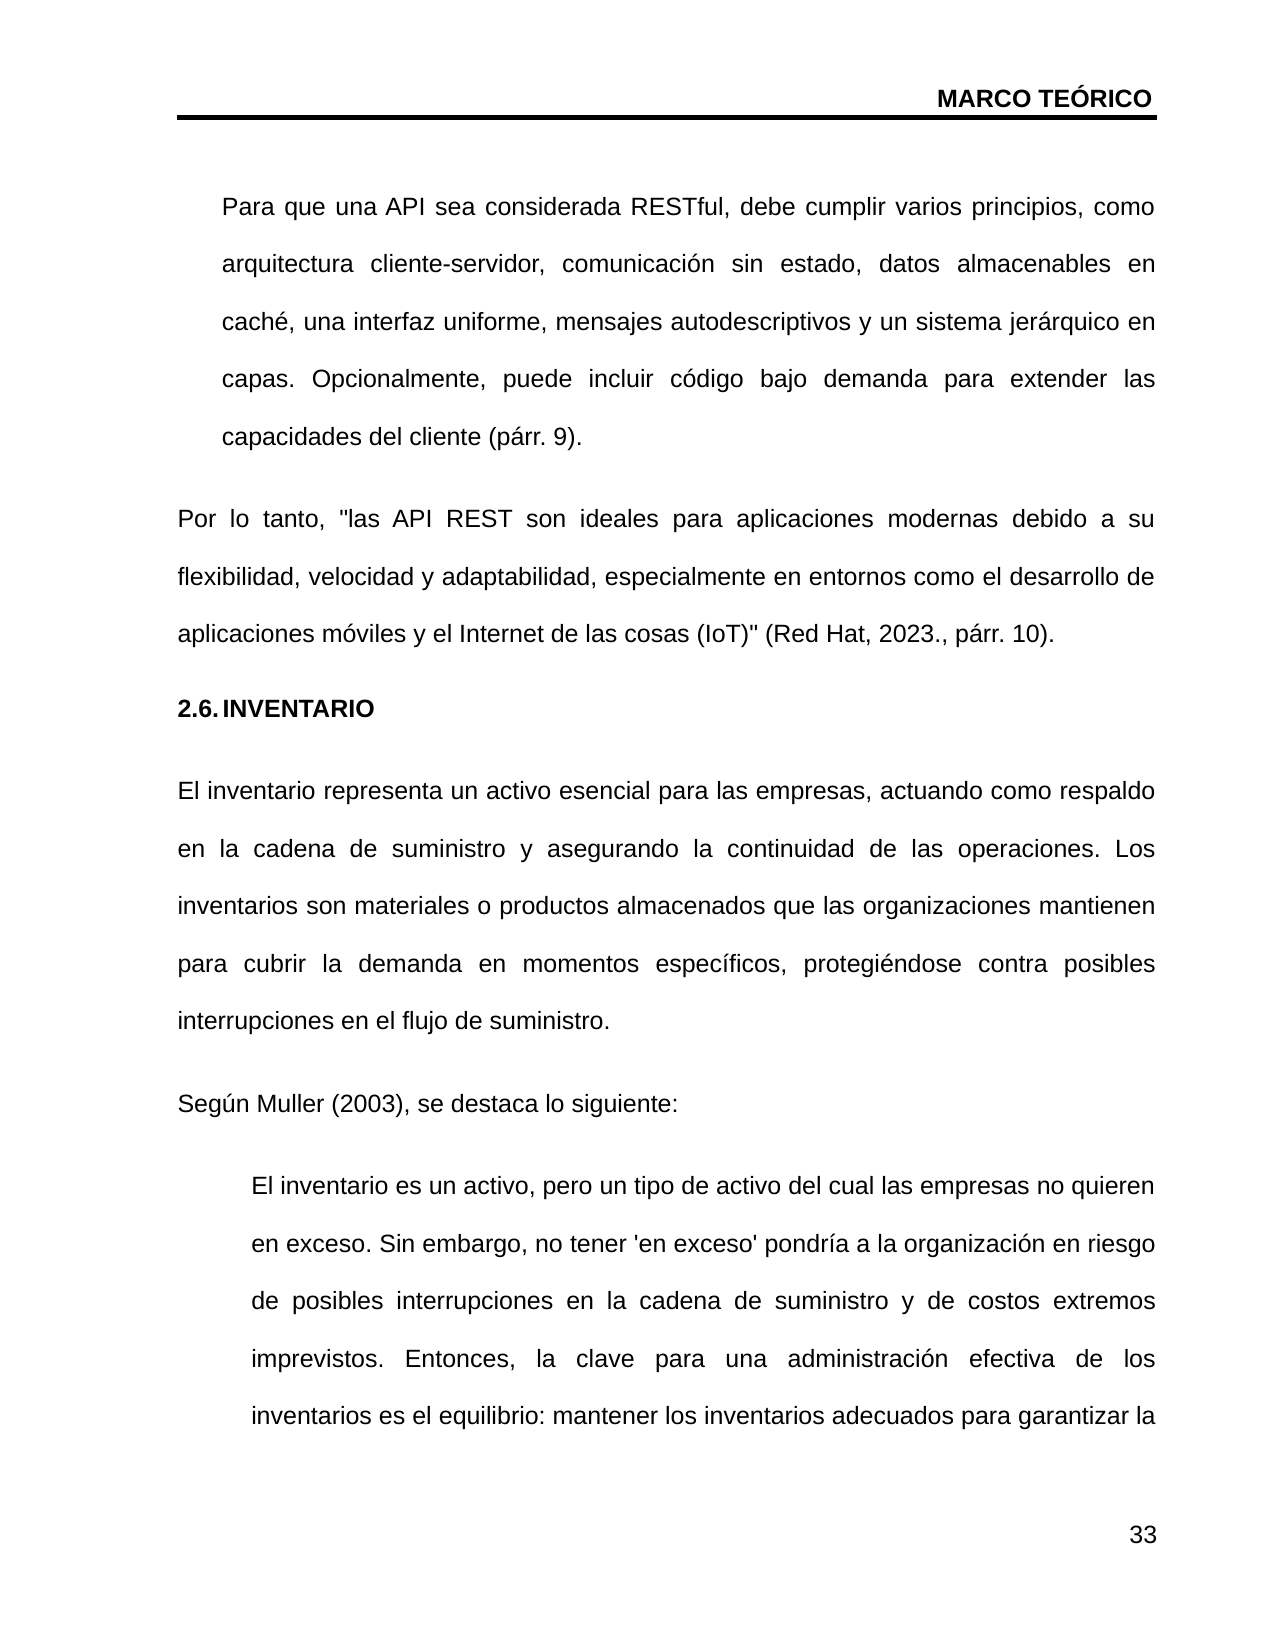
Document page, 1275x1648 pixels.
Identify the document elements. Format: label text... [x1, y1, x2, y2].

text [251, 1171, 1157, 1430]
text El inventario representa un activo esencial para las empresas, actuando como respaldo en la cadena de suministro y asegurando la continuidad de las operaciones. Los inventarios son materiales o productos almacenados que las organizaciones mantienen para cubrir la demanda en momentos específicos, protegiéndose contra posibles interrupciones en el flujo de suministro. [177, 776, 1157, 1035]
text Para que una API sea considerada RESTful, debe cumplir varios principios, como arquitectura cliente-servidor, comunicación sin estado, datos almacenables en caché, una interfaz uniforme, mensajes autodescriptivos y un sistema jerárquico en capas. Opcionalmente, puede incluir código bajo demanda para extender las capacidades del cliente (párr. 9). [222, 192, 1157, 451]
text Según Muller (2003), se destaca lo siguiente: [177, 1089, 1157, 1117]
subtitle INVENTARIO [177, 694, 1157, 722]
text Por lo tanto, "las API REST son ideales para aplicaciones modernas debido a su flexibilidad, velocidad y adaptabilidad, especialmente en entornos como el desarrollo de aplicaciones móviles y el Internet de las cosas (IoT)" (Red Hat, 2023., párr. 10). [177, 504, 1157, 648]
